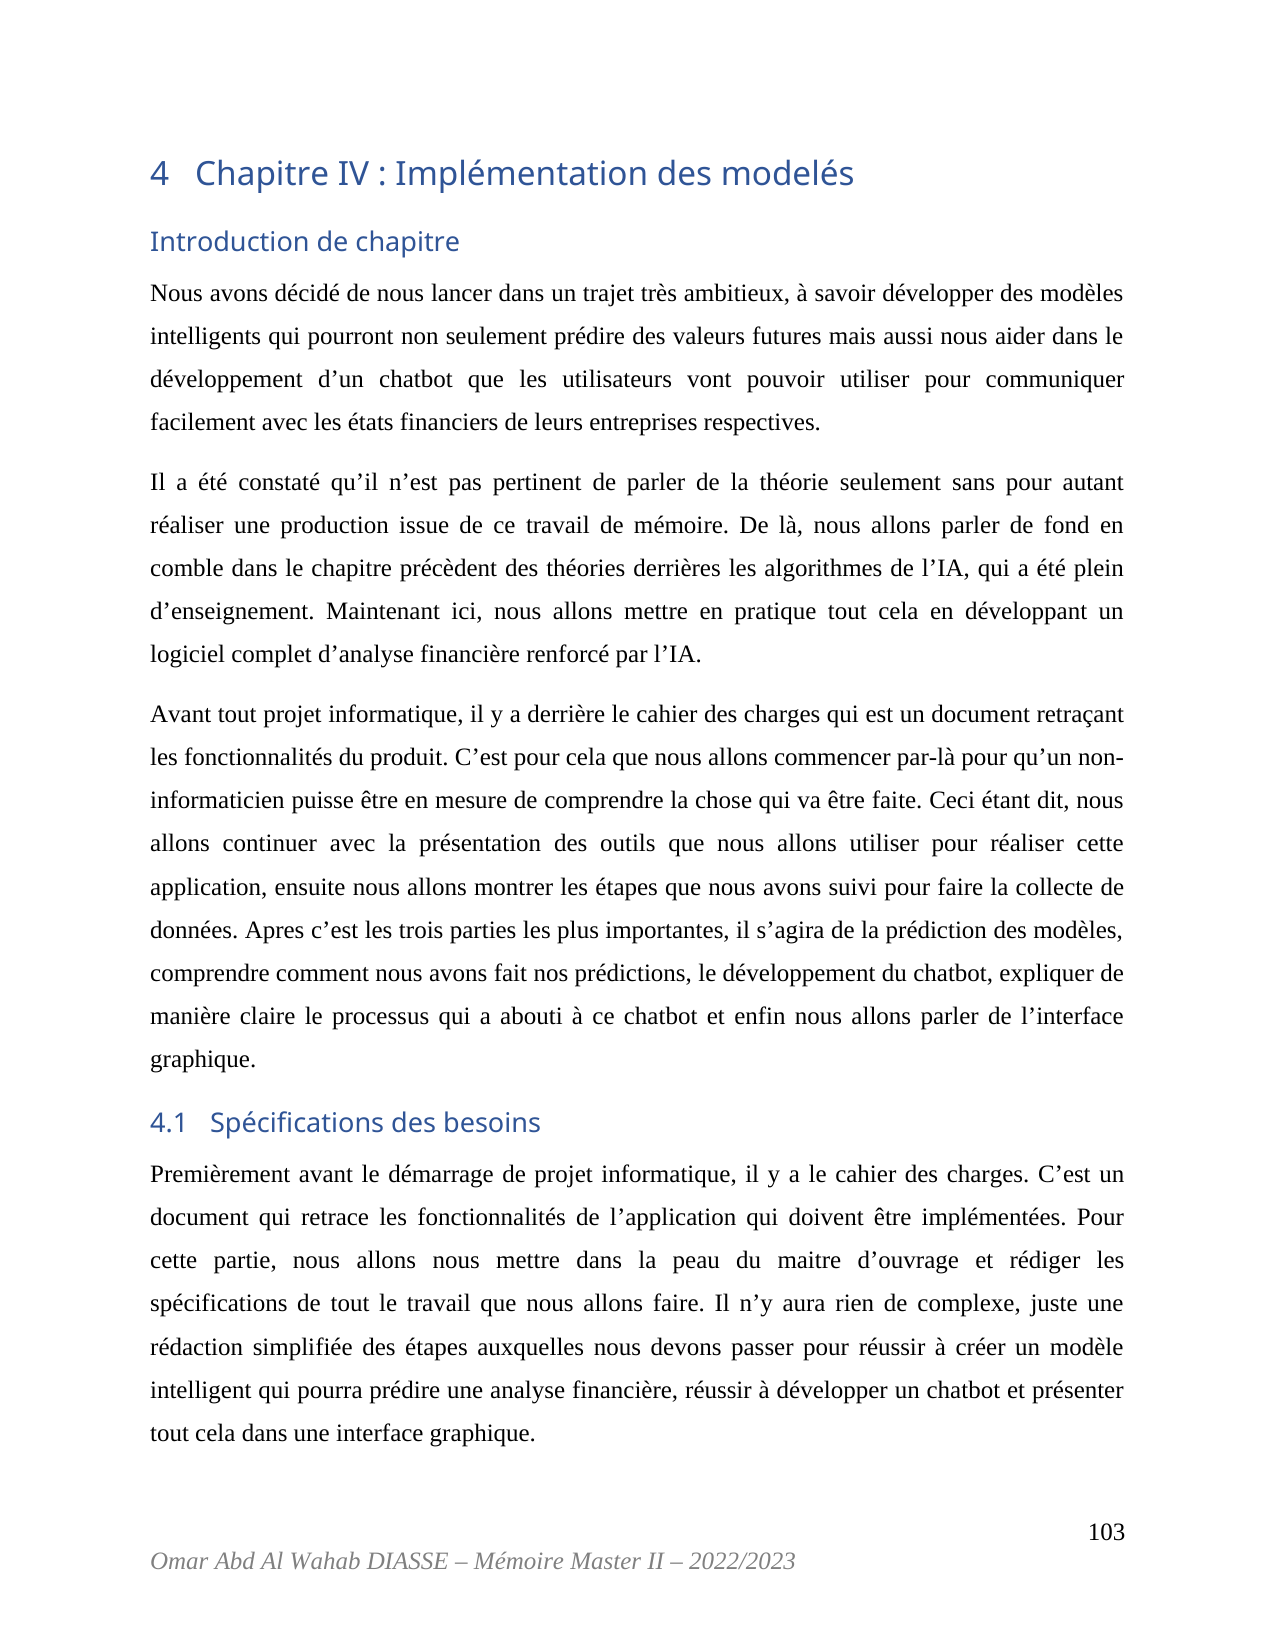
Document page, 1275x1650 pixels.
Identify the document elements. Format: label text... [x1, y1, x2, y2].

text Nous avons décidé de nous lancer dans un trajet très ambitieux, à savoir développer des modèles intelligents qui pourront non seulement prédire des valeurs futures mais aussi nous aider dans le développement d’un chatbot que les utilisateurs vont pouvoir utiliser pour communiquer facilement avec les états financiers de leurs entreprises respectives. [150, 278, 1125, 436]
text Premièrement avant le démarrage de projet informatique, il y a le cahier des charges. C’est un document qui retrace les fonctionnalités de l’application qui doivent être implémentées. Pour cette partie, nous allons nous mettre dans la peau du maitre d’ouvrage et rédiger les spécifications de tout le travail que nous allons faire. Il n’y aura rien de complexe, juste une rédaction simplifiée des étapes auxquelles nous devons passer pour réussir à créer un modèle intelligent qui pourra prédire une analyse financière, réussir à développer un chatbot et présenter tout cela dans une interface graphique. [150, 1159, 1125, 1447]
subtitle Spécifications des besoins [150, 1104, 1125, 1141]
subtitle Chapitre IV : Implémentation des modelés [150, 150, 1125, 195]
subtitle Introduction de chapitre [150, 222, 1125, 259]
text Avant tout projet informatique, il y a derrière le cahier des charges qui est un document retraçant les fonctionnalités du produit. C’est pour cela que nous allons commencer par-là pour qu’un non-informaticien puisse être en mesure de comprendre la chose qui va être faite. Ceci étant dit, nous allons continuer avec la présentation des outils que nous allons utiliser pour réaliser cette application, ensuite nous allons montrer les étapes que nous avons suivi pour faire la collecte de données. Apres c’est les trois parties les plus importantes, il s’agira de la prédiction des modèles, comprendre comment nous avons fait nos prédictions, le développement du chatbot, expliquer de manière claire le processus qui a abouti à ce chatbot et enfin nous allons parler de l’interface graphique. [150, 699, 1125, 1073]
text Il a été constaté qu’il n’est pas pertinent de parler de la théorie seulement sans pour autant réaliser une production issue de ce travail de mémoire. De là, nous allons parler de fond en comble dans le chapitre précèdent des théories derrières les algorithmes de l’IA, qui a été plein d’enseignement. Maintenant ici, nous allons mettre en pratique tout cela en développant un logiciel complet d’analyse financière renforcé par l’IA. [150, 467, 1125, 668]
